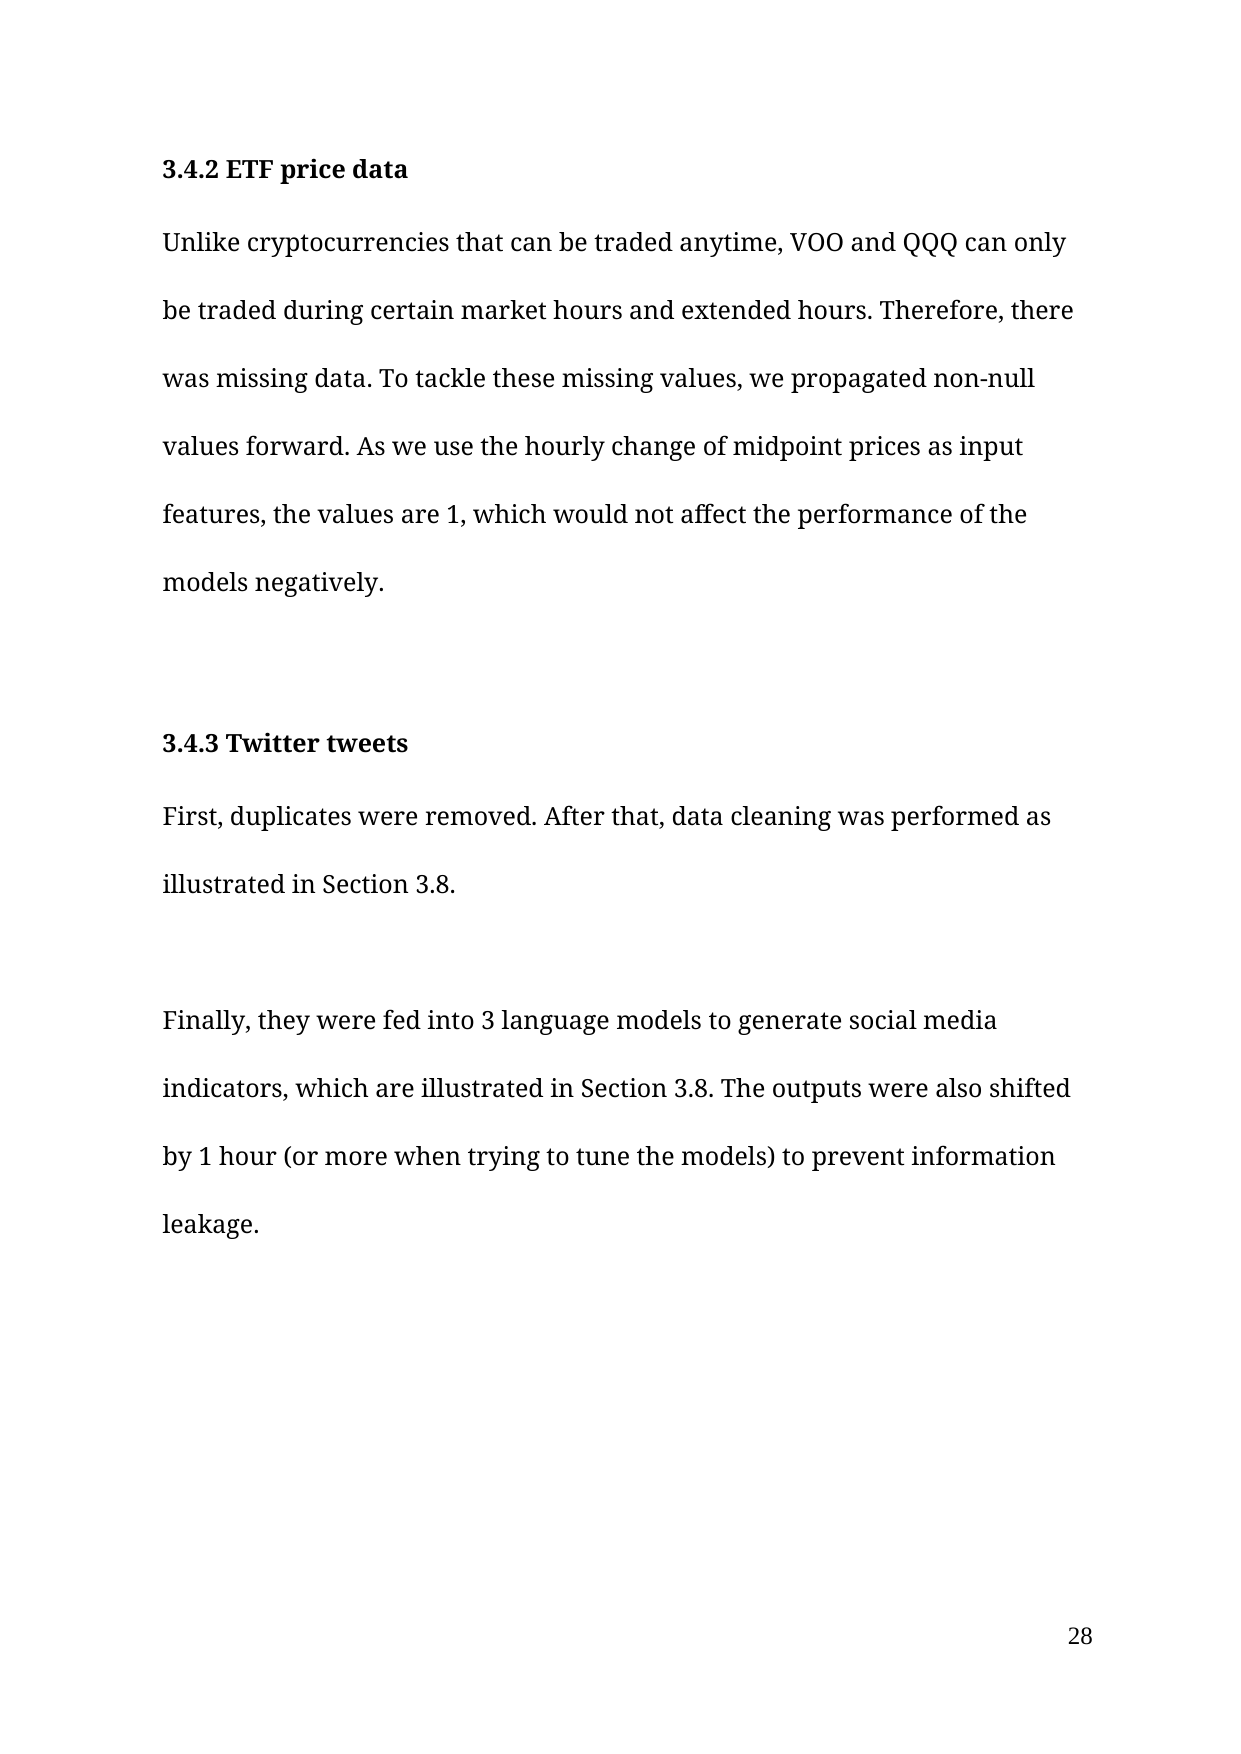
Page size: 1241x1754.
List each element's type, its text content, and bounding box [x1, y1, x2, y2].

subtitle 3.4.2 ETF price data [162, 152, 1092, 186]
text Finally, they were fed into 3 language models to generate social media indicators, which are illustrated in Section 3.8. The outputs were also shifted by 1 hour (or more when trying to tune the models) to prevent information leakage. [162, 1003, 1092, 1241]
text Unlike cryptocurrencies that can be traded anytime, VOO and QQQ can only be traded during certain market hours and extended hours. Therefore, there was missing data. To tackle these missing values, we propagated non-null values forward. As we use the hourly change of midpoint prices as input features, the values are 1, which would not affect the performance of the models negatively. [162, 224, 1092, 599]
subtitle 3.4.3 Twitter tweets [162, 726, 1092, 760]
text First, duplicates were removed. After that, data cleaning was performed as illustrated in Section 3.8. [162, 798, 1092, 901]
